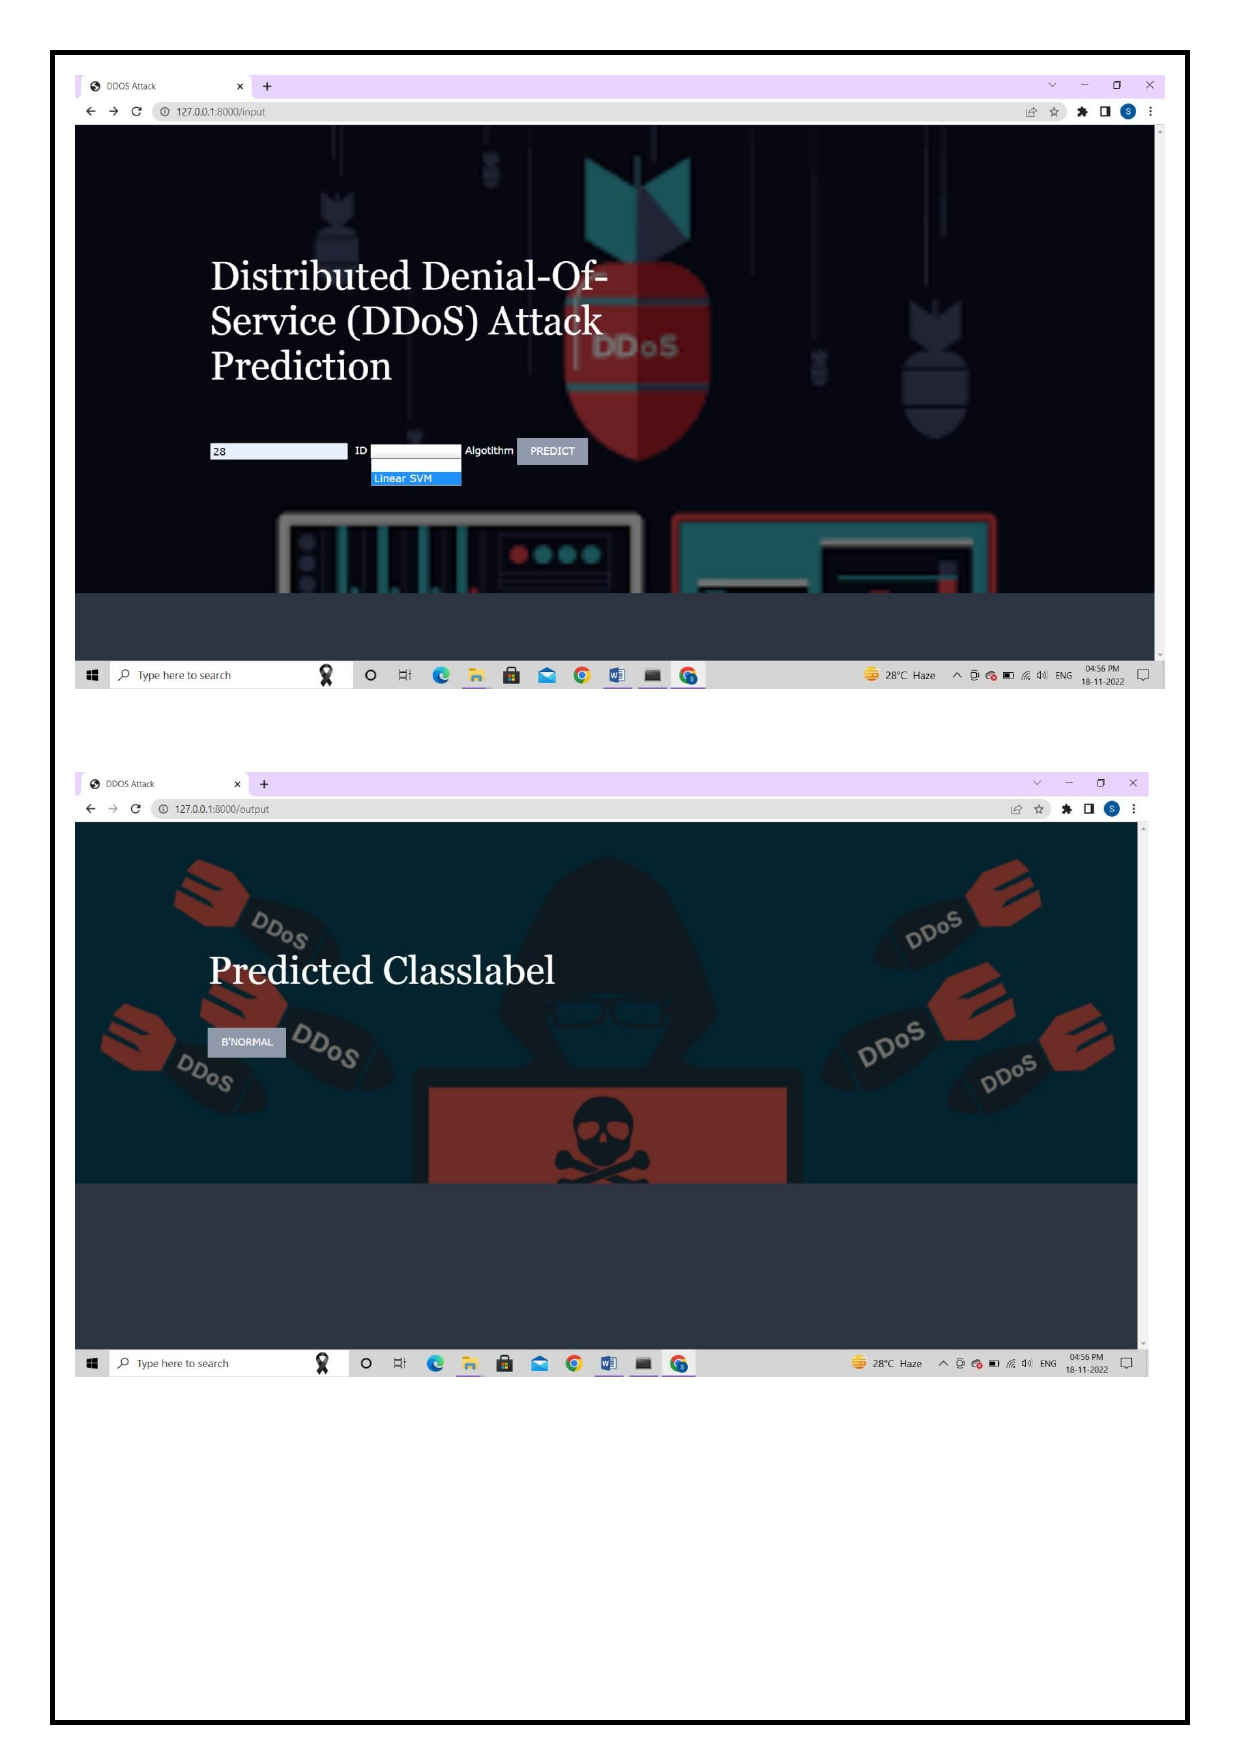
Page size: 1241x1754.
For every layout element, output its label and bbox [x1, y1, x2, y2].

picture [75, 75, 1166, 689]
picture [75, 772, 1149, 1377]
